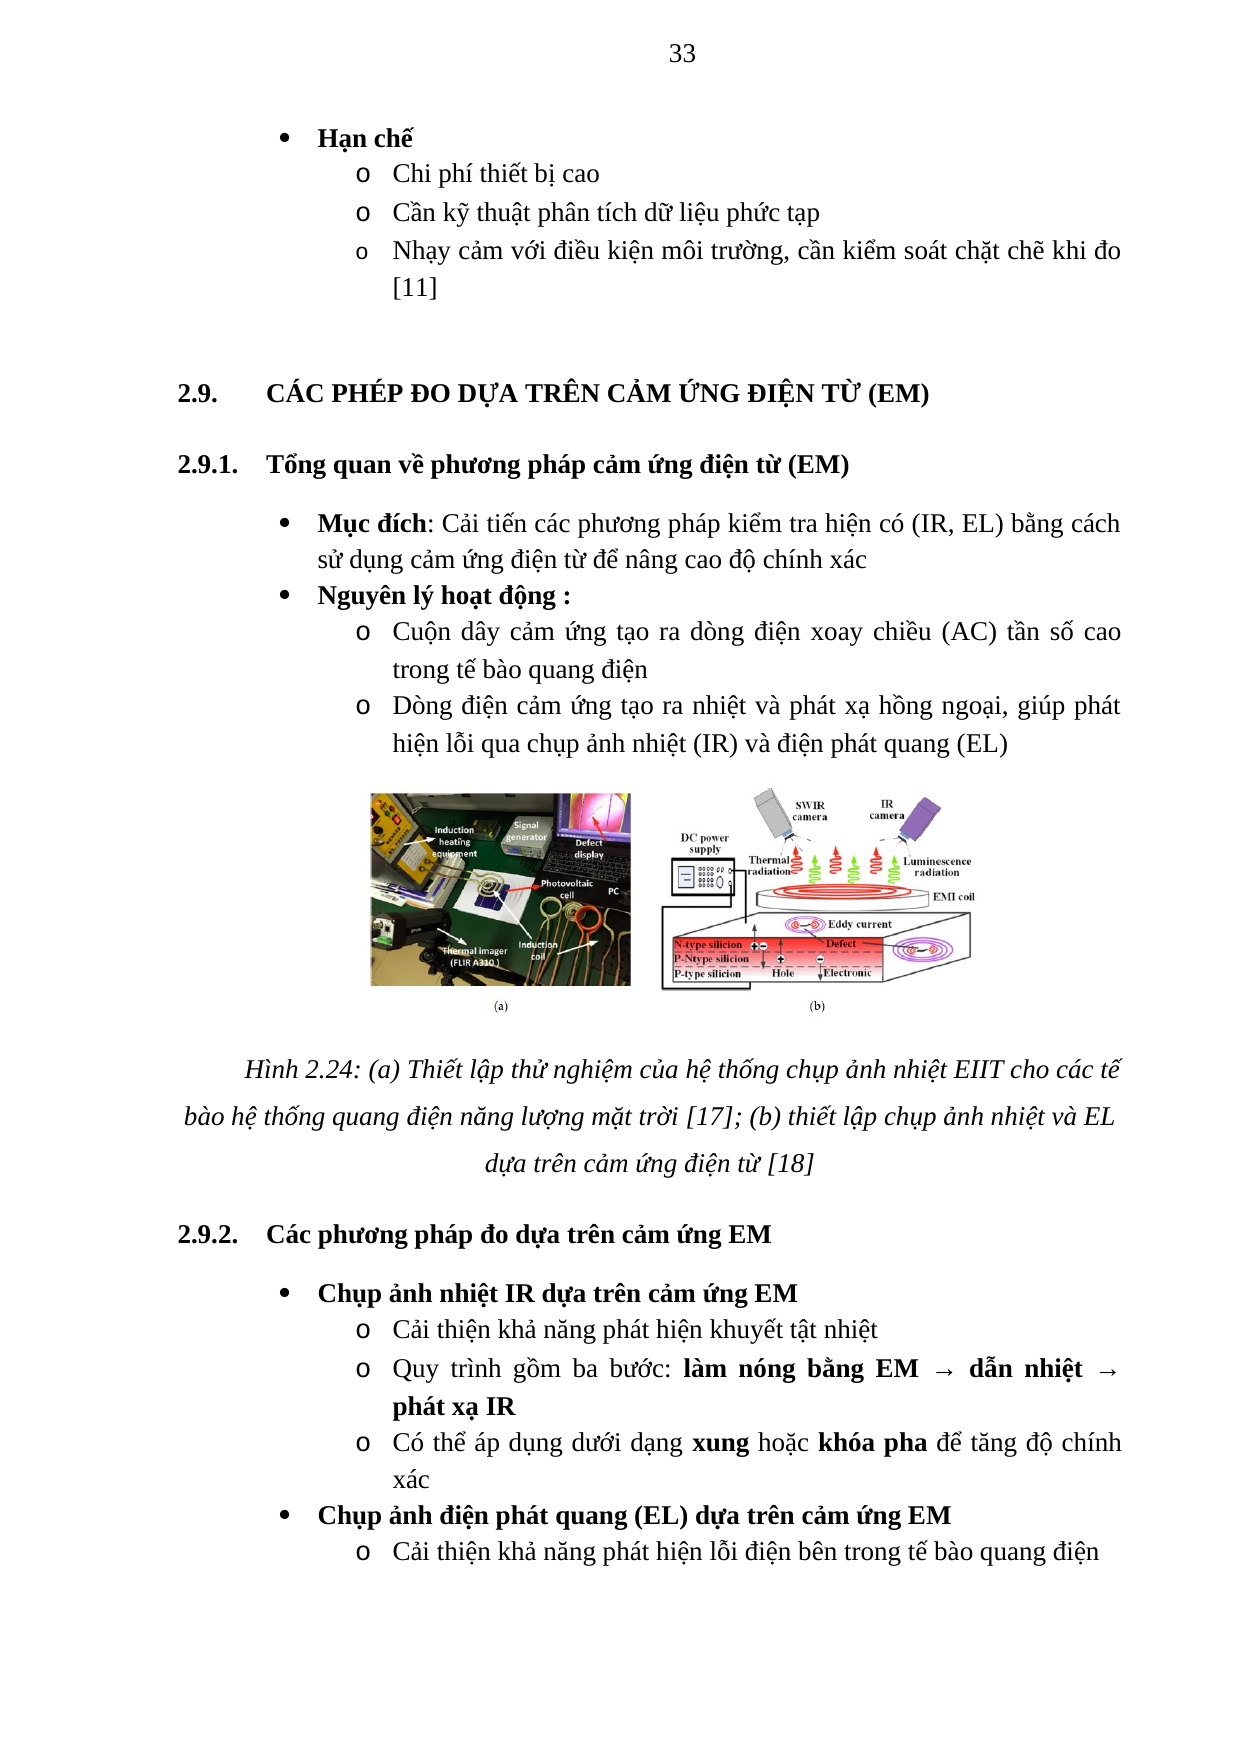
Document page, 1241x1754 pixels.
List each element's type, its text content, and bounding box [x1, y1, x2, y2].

subtitle Tổng quan về phương pháp cảm ứng điện từ (EM)​ [177, 448, 1122, 479]
list Mục đích: Cải tiến các phương pháp kiểm tra hiện có (IR, EL) bằng cách sử dụng cảm ứng điện từ để nâng cao độ chính xác [280, 507, 1122, 574]
list Hạn chế​ [280, 122, 1122, 153]
list Nhạy cảm với điều kiện môi trường, cần kiểm soát chặt chẽ khi đo [355, 234, 1122, 302]
subtitle Các phương pháp đo dựa trên cảm ứng EM [177, 1218, 1122, 1249]
list Nguyên lý hoạt động : [280, 579, 1122, 610]
list Chụp ảnh nhiệt IR dựa trên cảm ứng EM [280, 1277, 1122, 1309]
list Cải thiện khả năng phát hiện khuyết tật nhiệt [355, 1313, 1122, 1347]
list Chi phí thiết bị cao [355, 158, 1122, 191]
list Dòng điện cảm ứng tạo ra nhiệt và phát xạ hồng ngoại, giúp phát hiện lỗi qua chụp ảnh nhiệt (IR) và điện phát quang (EL) [355, 689, 1122, 758]
list Có thể áp dụng dưới dạng xung hoặc khóa pha để tăng độ chính xác [355, 1426, 1122, 1495]
text Hình .: (a) Thiết lập thử nghiệm của hệ thống chụp ảnh nhiệt EIIT cho các tế bào hệ thống quang điện năng lượng mặt trời ; (b) thiết lập chụp ảnh nhiệt và EL dựa trên cảm ứng điện từ [177, 1053, 1122, 1178]
list Cần kỹ thuật phân tích dữ liệu phức tạp [355, 196, 1122, 229]
picture [361, 783, 998, 1020]
list Cải thiện khả năng phát hiện lỗi điện bên trong tế bào quang điện [355, 1535, 1122, 1569]
list Quy trình gồm ba bước: làm nóng bằng EM → dẫn nhiệt → phát xạ IR [355, 1352, 1122, 1421]
list Chụp ảnh điện phát quang (EL) dựa trên cảm ứng EM​ [280, 1499, 1122, 1531]
subtitle CÁC PHÉP ĐO DỰA TRÊN CẢM ỨNG ĐIỆN TỪ (EM) [177, 377, 1122, 408]
list Cuộn dây cảm ứng tạo ra dòng điện xoay chiều (AC) tần số cao trong tế bào quang điện [355, 615, 1122, 684]
